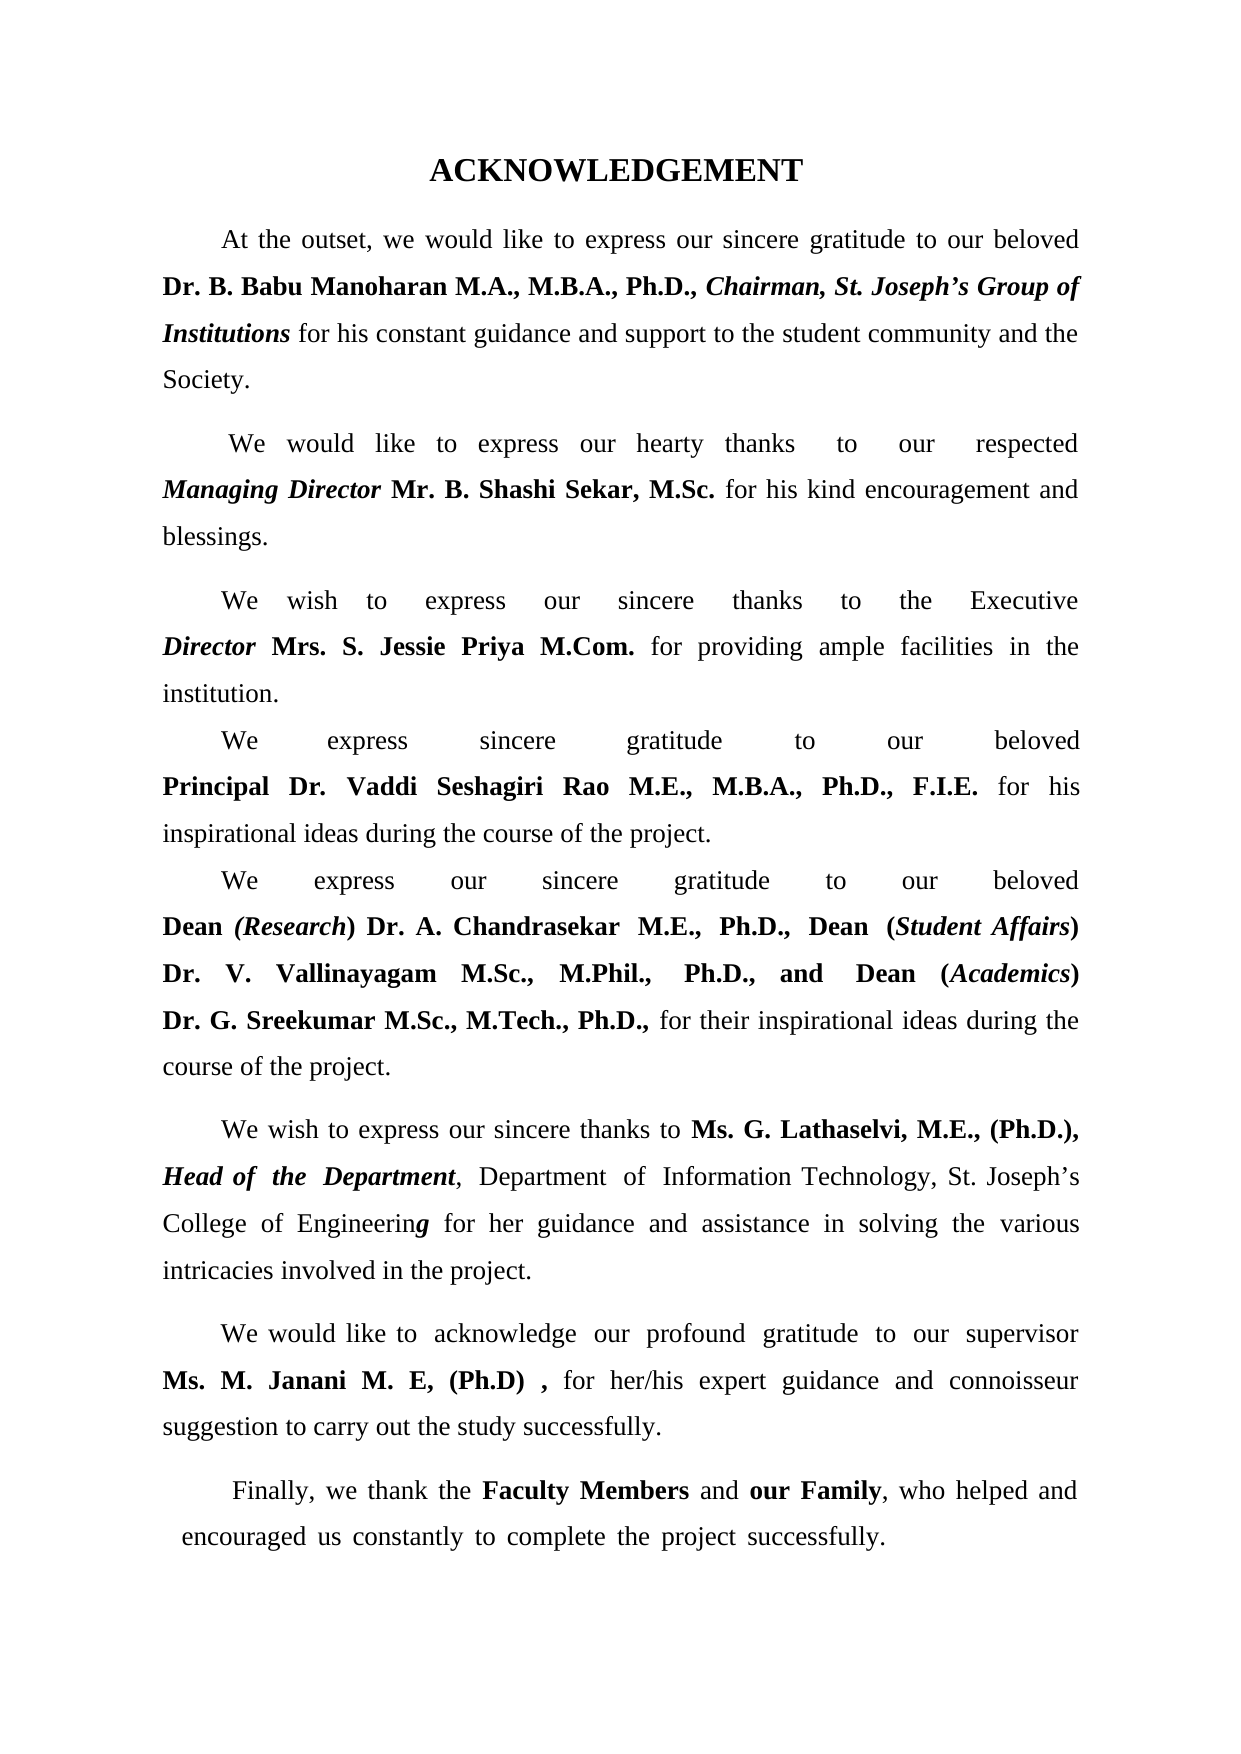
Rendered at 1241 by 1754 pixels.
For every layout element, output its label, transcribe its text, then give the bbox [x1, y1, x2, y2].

subtitle ACKNOWLEDGEMENT [337, 150, 1036, 188]
text We would like to acknowledge our profound gratitude to our supervisor Ms. M. Janani M. E, (Ph.D) , for her/his expert guidance and connoisseur suggestion to carry out the study successfully. [162, 1317, 1079, 1442]
text At the outset, we would like to express our sincere gratitude to our beloved Dr. B. Babu Manoharan M.A., M.B.A., Ph.D., Chairman, St. Joseph’s Group of Institutions for his constant guidance and support to the student community and the Society. [162, 224, 1079, 395]
text We would like to express our hearty thanks to our respected Managing Director Mr. B. Shashi Sekar, M.Sc. for his kind encouragement and blessings. [162, 427, 1079, 551]
text We express our sincere gratitude to our beloved Dean (Research) Dr. A. Chandrasekar M.E., Ph.D., Dean (Student Affairs) Dr. V. Vallinayagam M.Sc., M.Phil., Ph.D., and Dean (Academics) Dr. G. Sreekumar M.Sc., M.Tech., Ph.D., for their inspirational ideas during the course of the project. [162, 864, 1079, 1082]
text Finally, we thank the Faculty Members and our Family, who helped and encouraged us constantly to complete the project successfully. [181, 1474, 1078, 1551]
text We wish to express our sincere thanks to the Executive Director Mrs. S. Jessie Priya M.Com. for providing ample facilities in the institution. [162, 584, 1079, 708]
text We wish to express our sincere thanks to Ms. G. Lathaselvi, M.E., (Ph.D.), Head of the Department, Department of Information Technology, St. Joseph’s College of Engineering for her guidance and assistance in solving the various intricacies involved in the project. [162, 1113, 1080, 1285]
text We express sincere gratitude to our beloved Principal Dr. Vaddi Seshagiri Rao M.E., M.B.A., Ph.D., F.I.E. for his inspirational ideas during the course of the project. [162, 724, 1080, 848]
